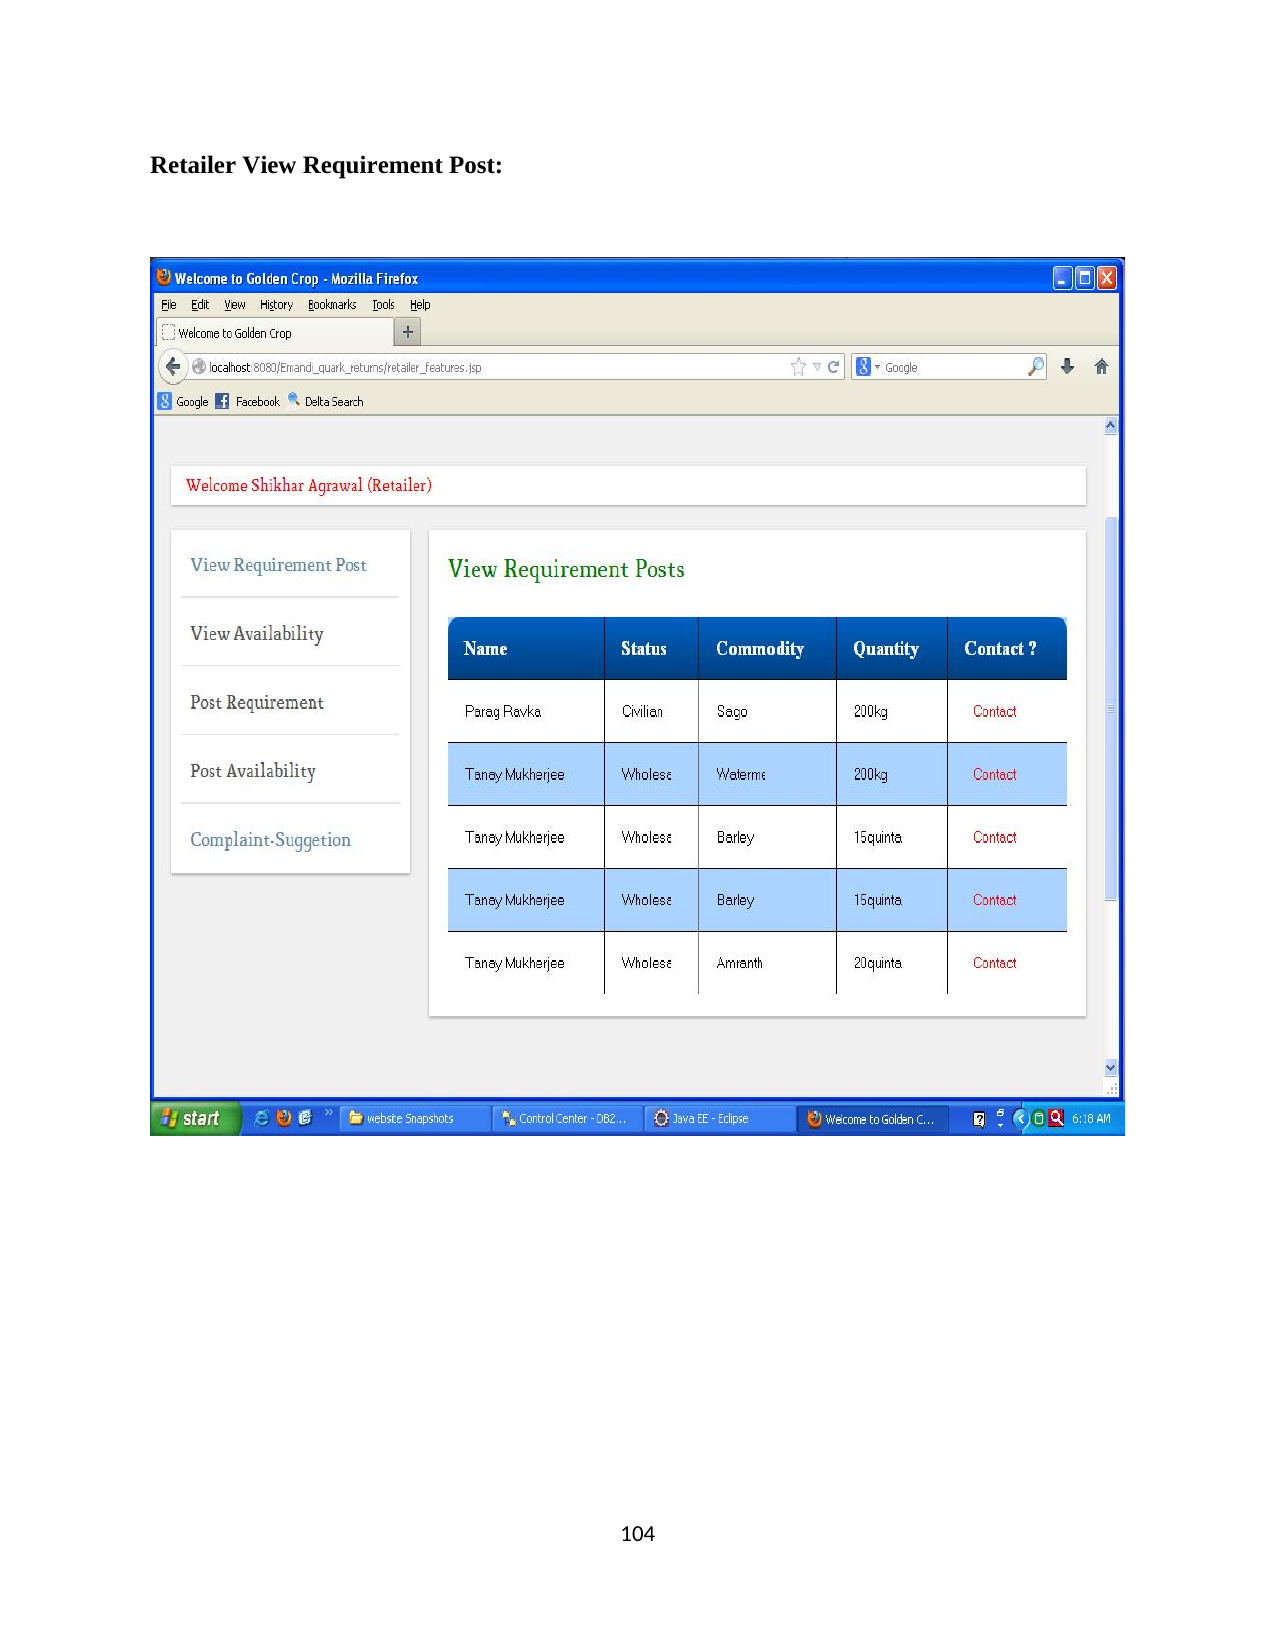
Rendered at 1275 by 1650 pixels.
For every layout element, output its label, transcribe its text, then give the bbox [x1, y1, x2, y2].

picture [150, 257, 1125, 1136]
text Retailer View Requirement Post: [150, 150, 1125, 179]
